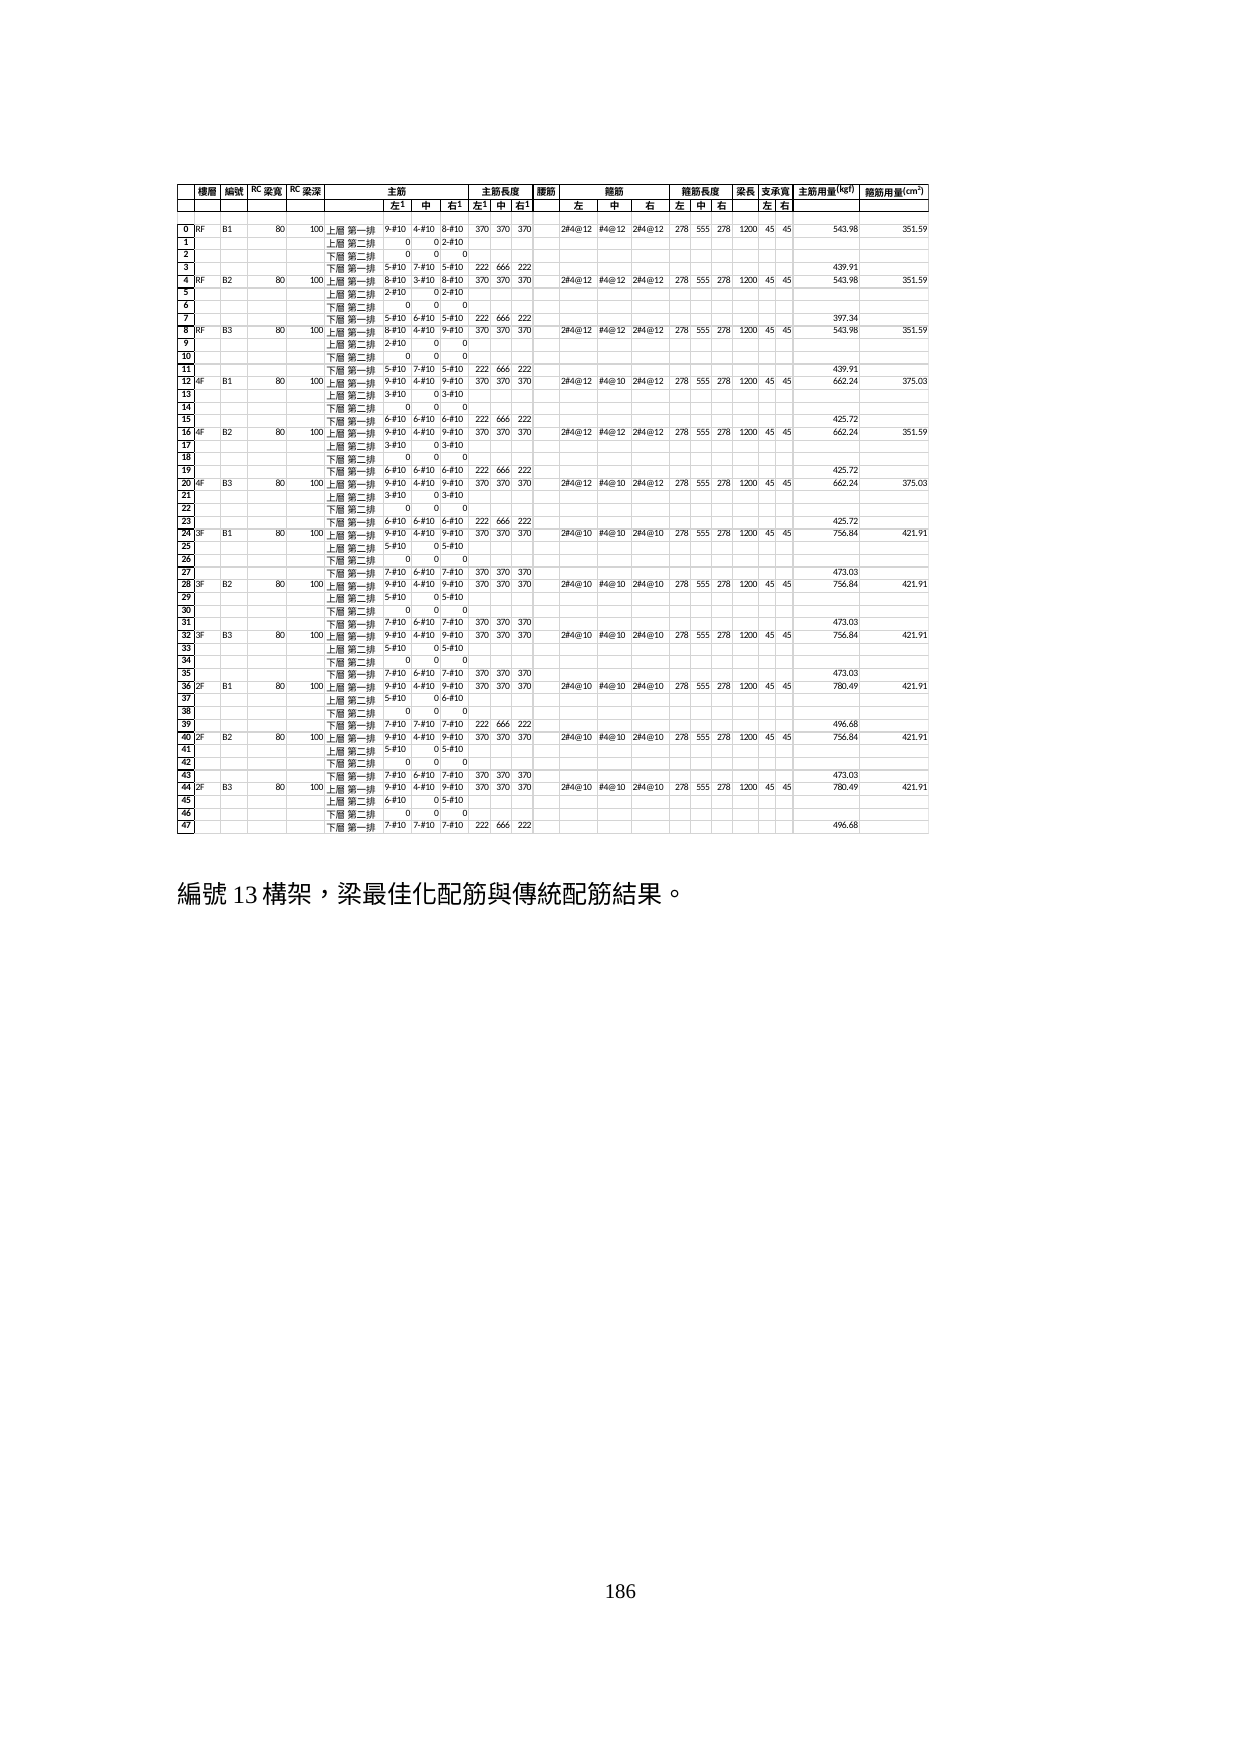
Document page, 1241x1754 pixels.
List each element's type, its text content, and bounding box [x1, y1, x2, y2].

text 編號13構架，梁最佳化配筋與傳統配筋結果。 [177, 873, 1063, 911]
